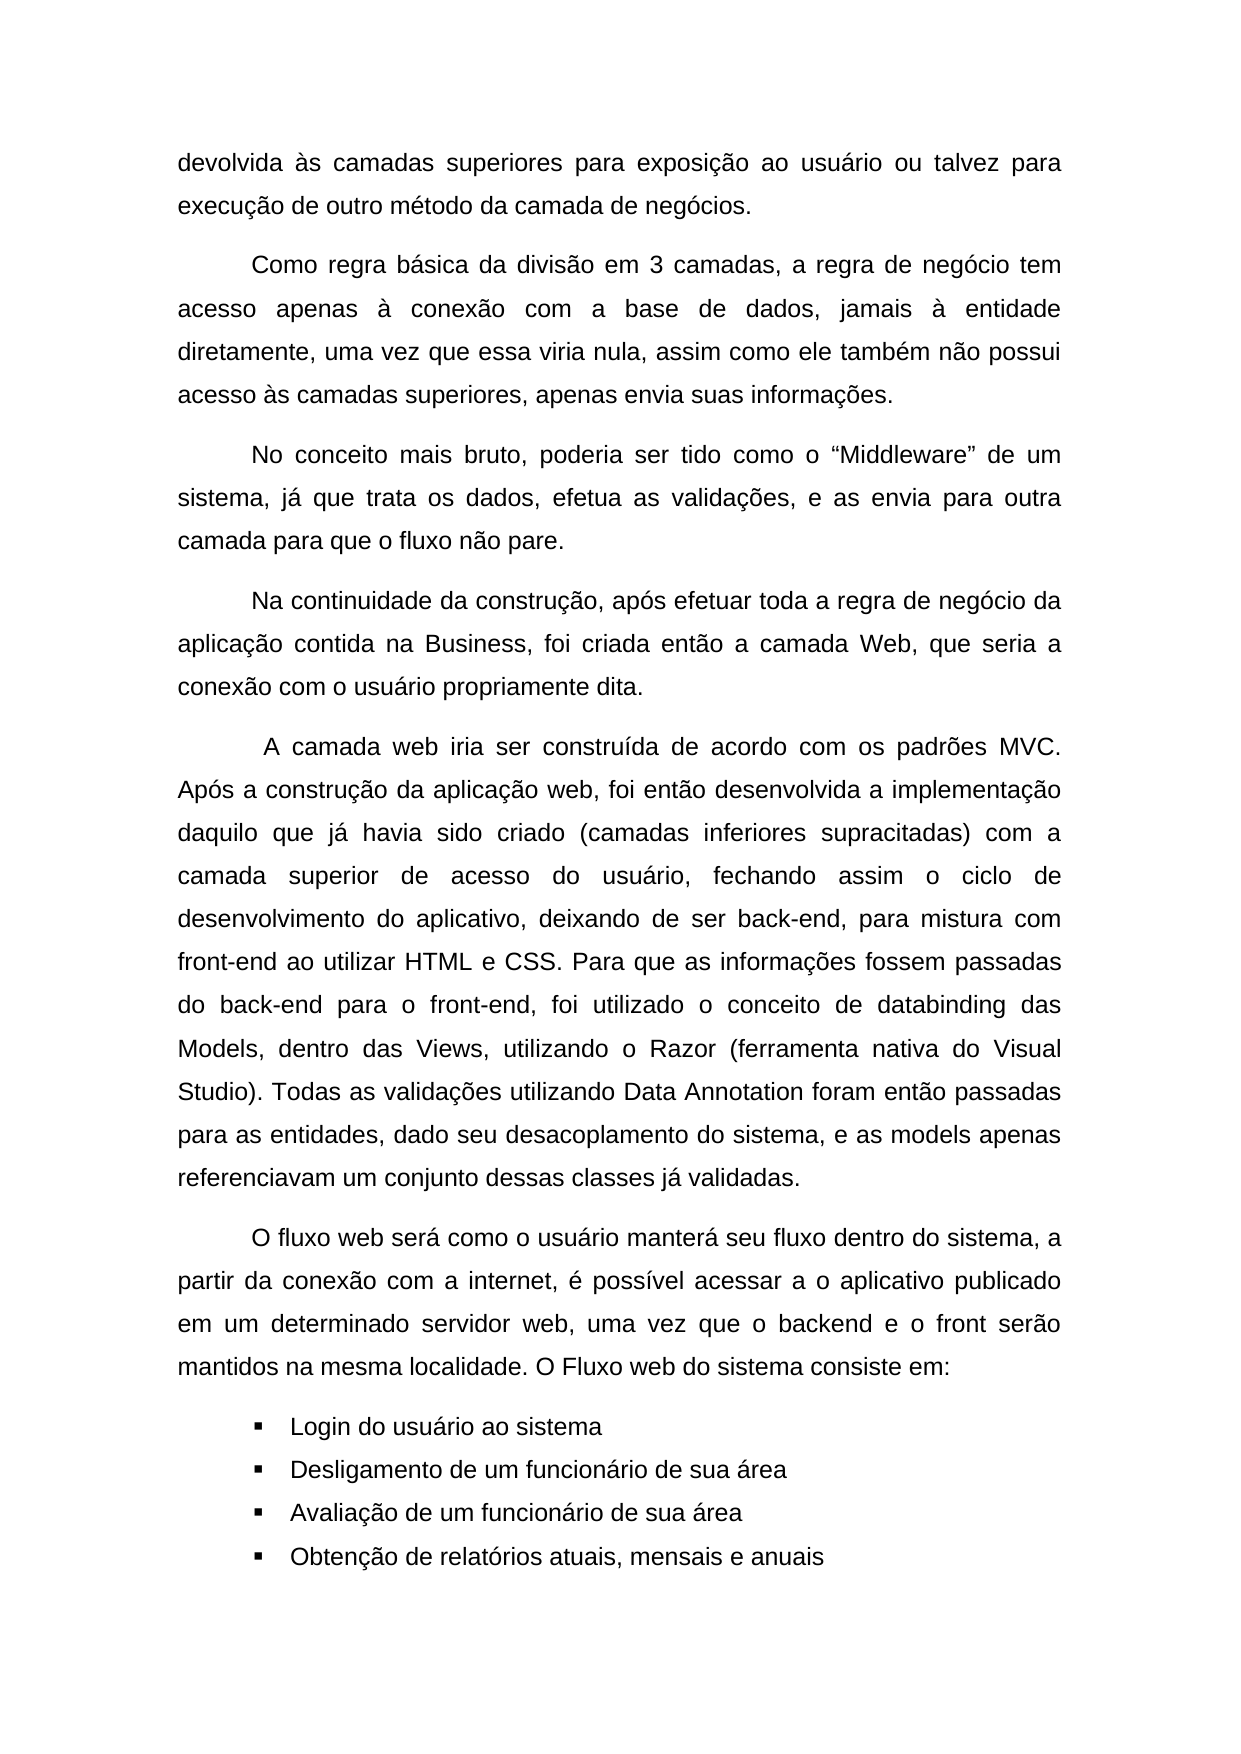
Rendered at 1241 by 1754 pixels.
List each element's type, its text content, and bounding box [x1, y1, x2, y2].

text Como regra básica da divisão em 3 camadas, a regra de negócio tem acesso apenas à conexão com a base de dados, jamais à entidade diretamente, uma vez que essa viria nula, assim como ele também não possui acesso às camadas superiores, apenas envia suas informações. [177, 251, 1063, 409]
text Na continuidade da construção, após efetuar toda a regra de negócio da aplicação contida na Business, foi criada então a camada Web, que seria a conexão com o usuário propriamente dita. [177, 586, 1063, 701]
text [177, 148, 1063, 219]
list Avaliação de um funcionário de sua área [252, 1498, 1063, 1527]
text O fluxo web será como o usuário manterá seu fluxo dentro do sistema, a partir da conexão com a internet, é possível acessar a o aplicativo publicado em um determinado servidor web, uma vez que o backend e o front serão mantidos na mesma localidade. O Fluxo web do sistema consiste em: [177, 1223, 1063, 1381]
list Login do usuário ao sistema [252, 1412, 1063, 1441]
list Obtenção de relatórios atuais, mensais e anuais [252, 1542, 1063, 1571]
text No conceito mais bruto, poderia ser tido como o “Middleware” de um sistema, já que trata os dados, efetua as validações, e as envia para outra camada para que o fluxo não pare. [177, 440, 1063, 555]
text A camada web iria ser construída de acordo com os padrões MVC. Após a construção da aplicação web, foi então desenvolvida a implementação daquilo que já havia sido criado (camadas inferiores supracitadas) com a camada superior de acesso do usuário, fechando assim o ciclo de desenvolvimento do aplicativo, deixando de ser back-end, para mistura com front-end ao utilizar HTML e CSS. Para que as informações fossem passadas do back-end para o front-end, foi utilizado o conceito de databinding das Models, dentro das Views, utilizando o Razor (ferramenta nativa do Visual Studio). Todas as validações utilizando Data Annotation foram então passadas para as entidades, dado seu desacoplamento do sistema, e as models apenas referenciavam um conjunto dessas classes já validadas. [177, 732, 1063, 1192]
list Desligamento de um funcionário de sua área [252, 1455, 1063, 1484]
